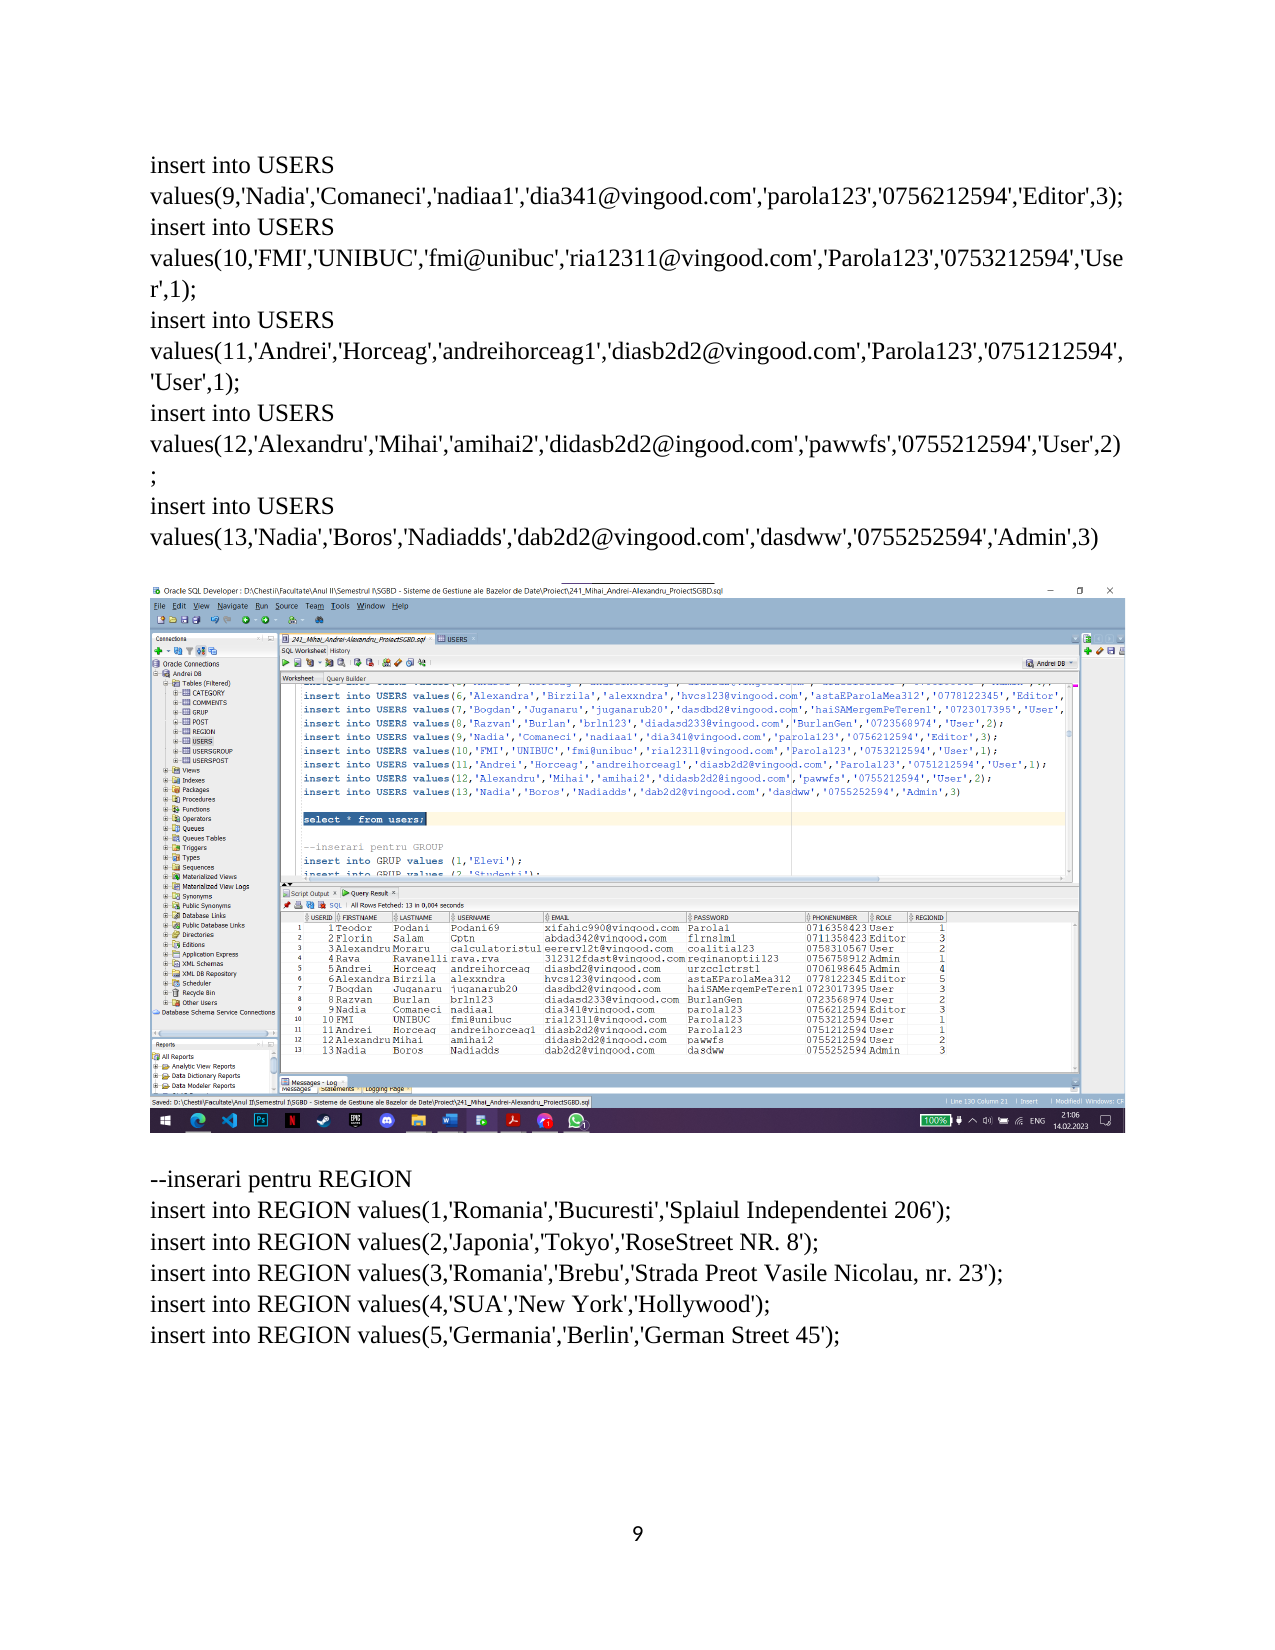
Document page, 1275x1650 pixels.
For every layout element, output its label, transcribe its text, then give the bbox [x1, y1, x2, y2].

text insert into USERS values(11,'Andrei','Horceag','andreihorceag1','diasb2d2@vingood.com','Parola123','0751212594','User',1); [150, 305, 1125, 396]
text insert into USERS values(13,'Nadia','Boros','Nadiadds','dab2d2@vingood.com','dasdww','0755252594','Admin',3) [150, 491, 1125, 551]
text insert into REGION values(4,'SUA','New York','Hollywood'); [150, 1289, 1125, 1317]
text insert into USERS values(9,'Nadia','Comaneci','nadiaa1','dia341@vingood.com','parola123','0756212594','Editor',3); [150, 150, 1125, 210]
text insert into REGION values(2,'Japonia','Tokyo','RoseStreet NR. 8'); [150, 1227, 1125, 1255]
text --inserari pentru REGION [150, 1164, 1125, 1193]
text insert into REGION values(1,'Romania','Bucuresti','Splaiul Independentei 206'); [150, 1196, 1125, 1224]
picture [150, 583, 1125, 1133]
text insert into REGION values(3,'Romania','Brebu','Strada Preot Vasile Nicolau, nr. 23'); [150, 1258, 1125, 1286]
text insert into USERS values(10,'FMI','UNIBUC','fmi@unibuc','ria12311@vingood.com','Parola123','0753212594','User',1); [150, 212, 1125, 303]
text insert into USERS values(12,'Alexandru','Mihai','amihai2','didasb2d2@ingood.com','pawwfs','0755212594','User',2); [150, 398, 1125, 489]
text insert into REGION values(5,'Germania','Berlin','German Street 45'); [150, 1320, 1125, 1348]
